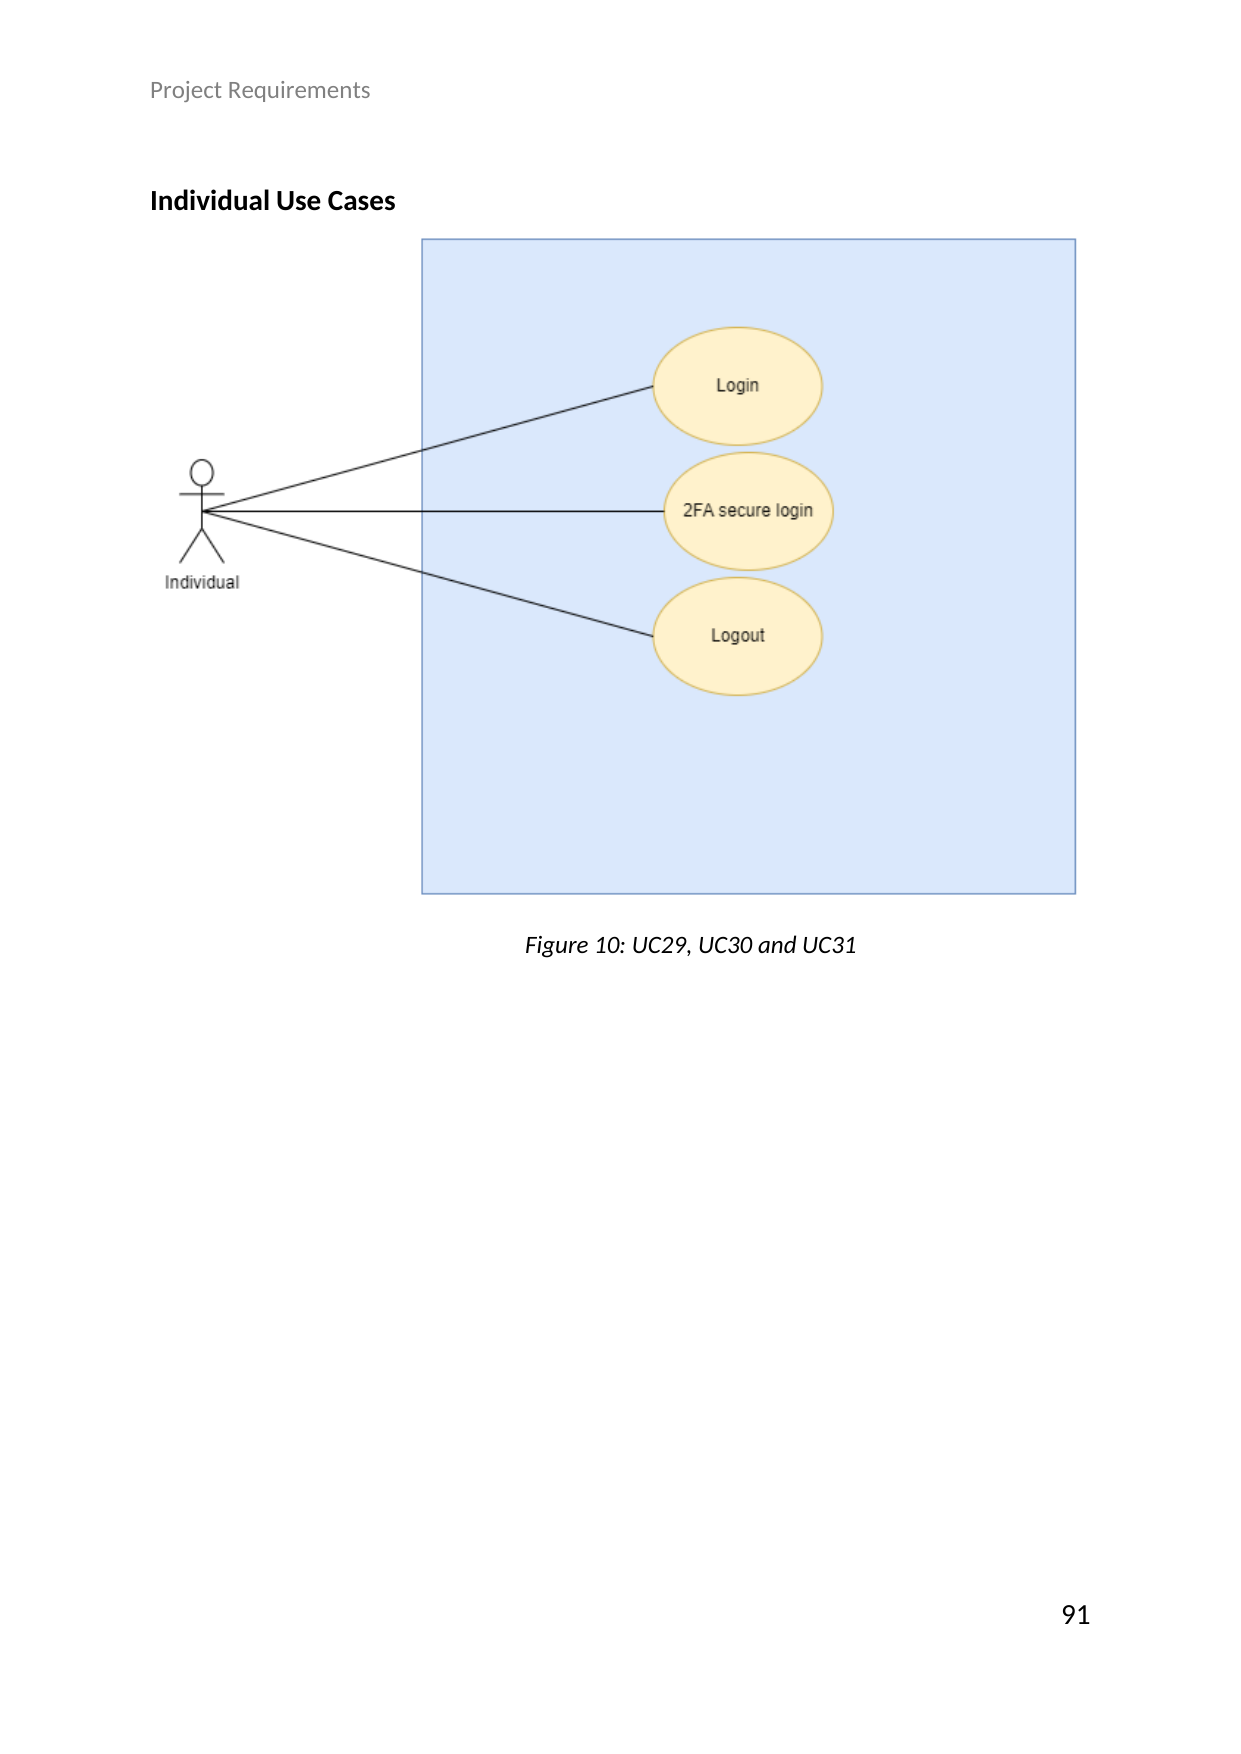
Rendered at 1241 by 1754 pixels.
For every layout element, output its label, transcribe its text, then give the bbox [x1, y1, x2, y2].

subtitle Individual Use Cases [150, 187, 1090, 216]
picture [150, 224, 1091, 911]
text Figure 10: UC29, UC30 and UC31 [150, 929, 1090, 959]
